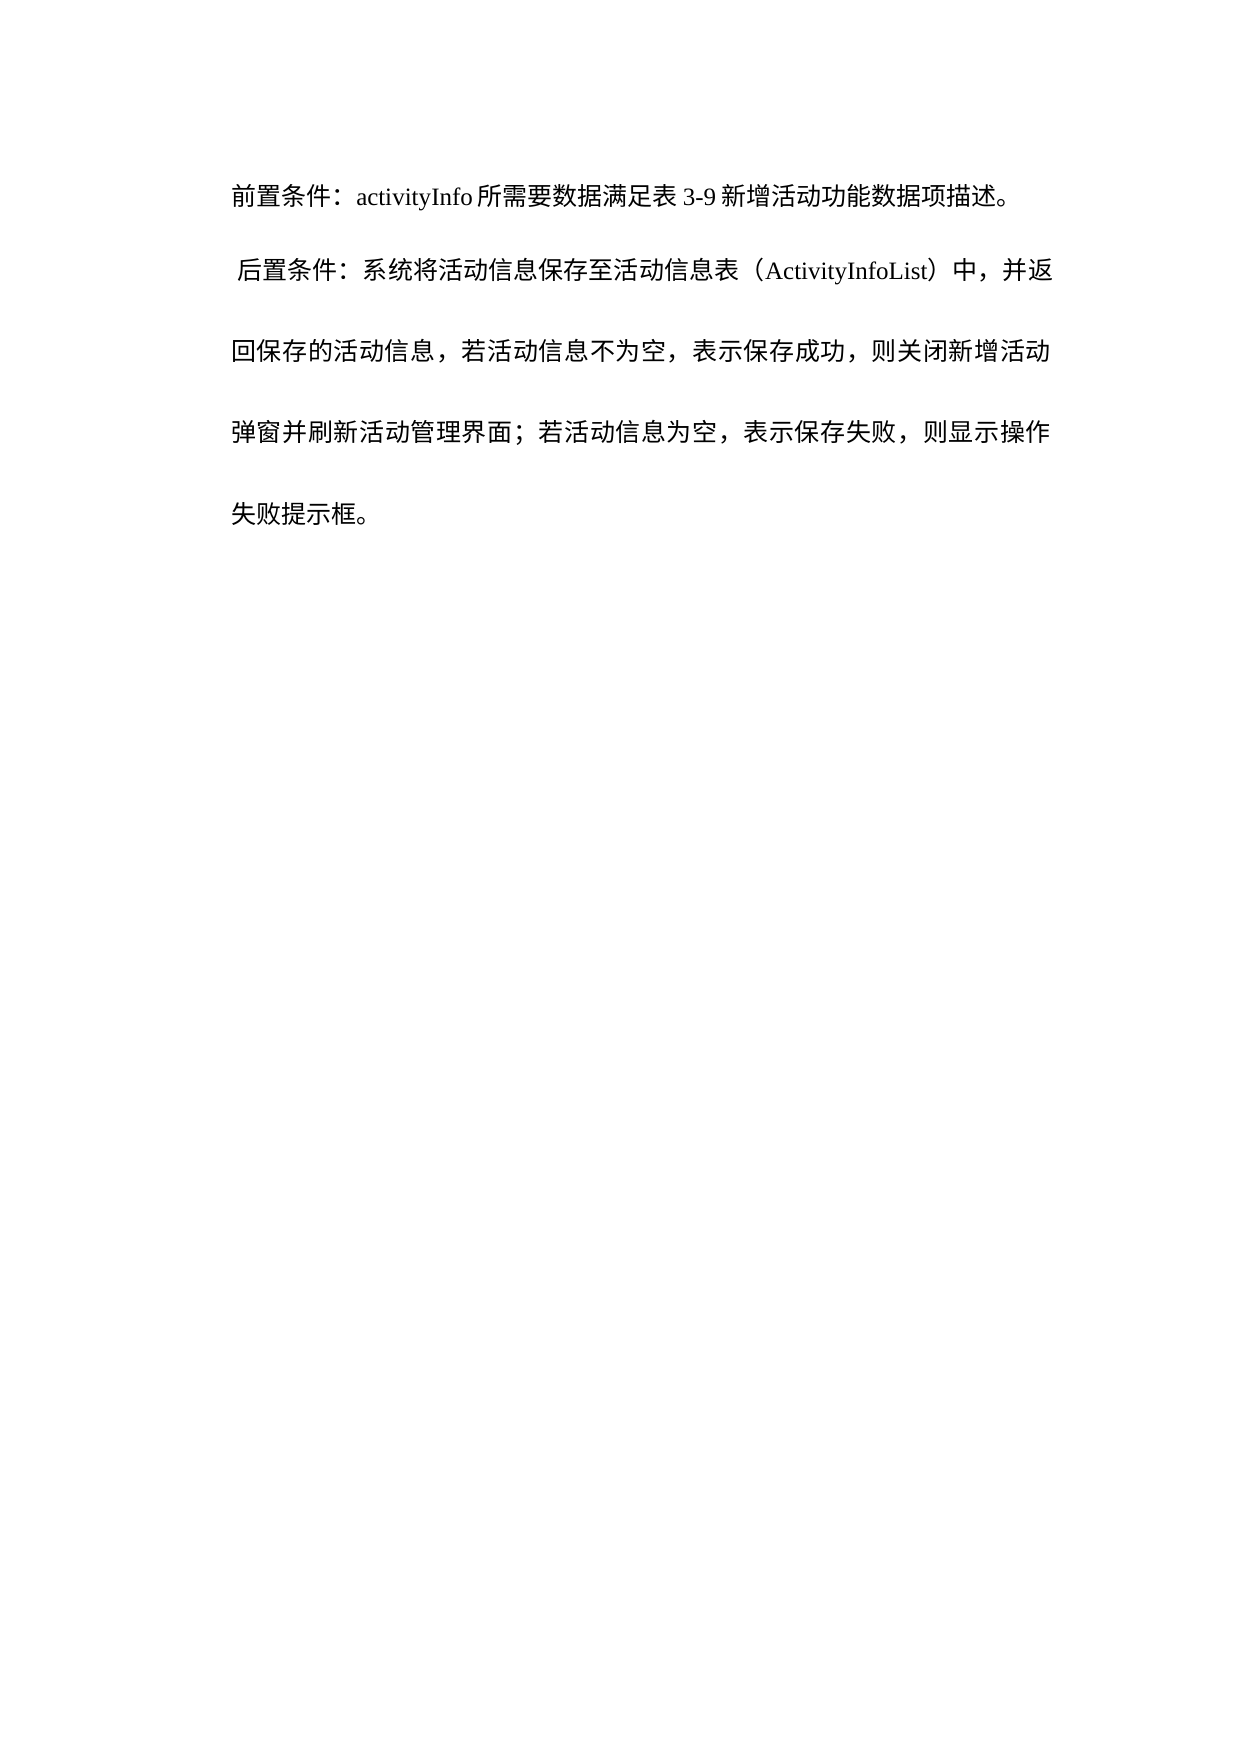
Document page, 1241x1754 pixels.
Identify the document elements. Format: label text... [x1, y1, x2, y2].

text 前置条件：activityInfo所需要数据满足表3-9新增活动功能数据项描述。 [231, 162, 1053, 227]
text 后置条件：系统将活动信息保存至活动信息表（ActivityInfoList）中，并返回保存的活动信息，若活动信息不为空，表示保存成功，则关闭新增活动弹窗并刷新活动管理界面；若活动信息为空，表示保存失败，则显示操作失败提示框。 [231, 236, 1053, 545]
